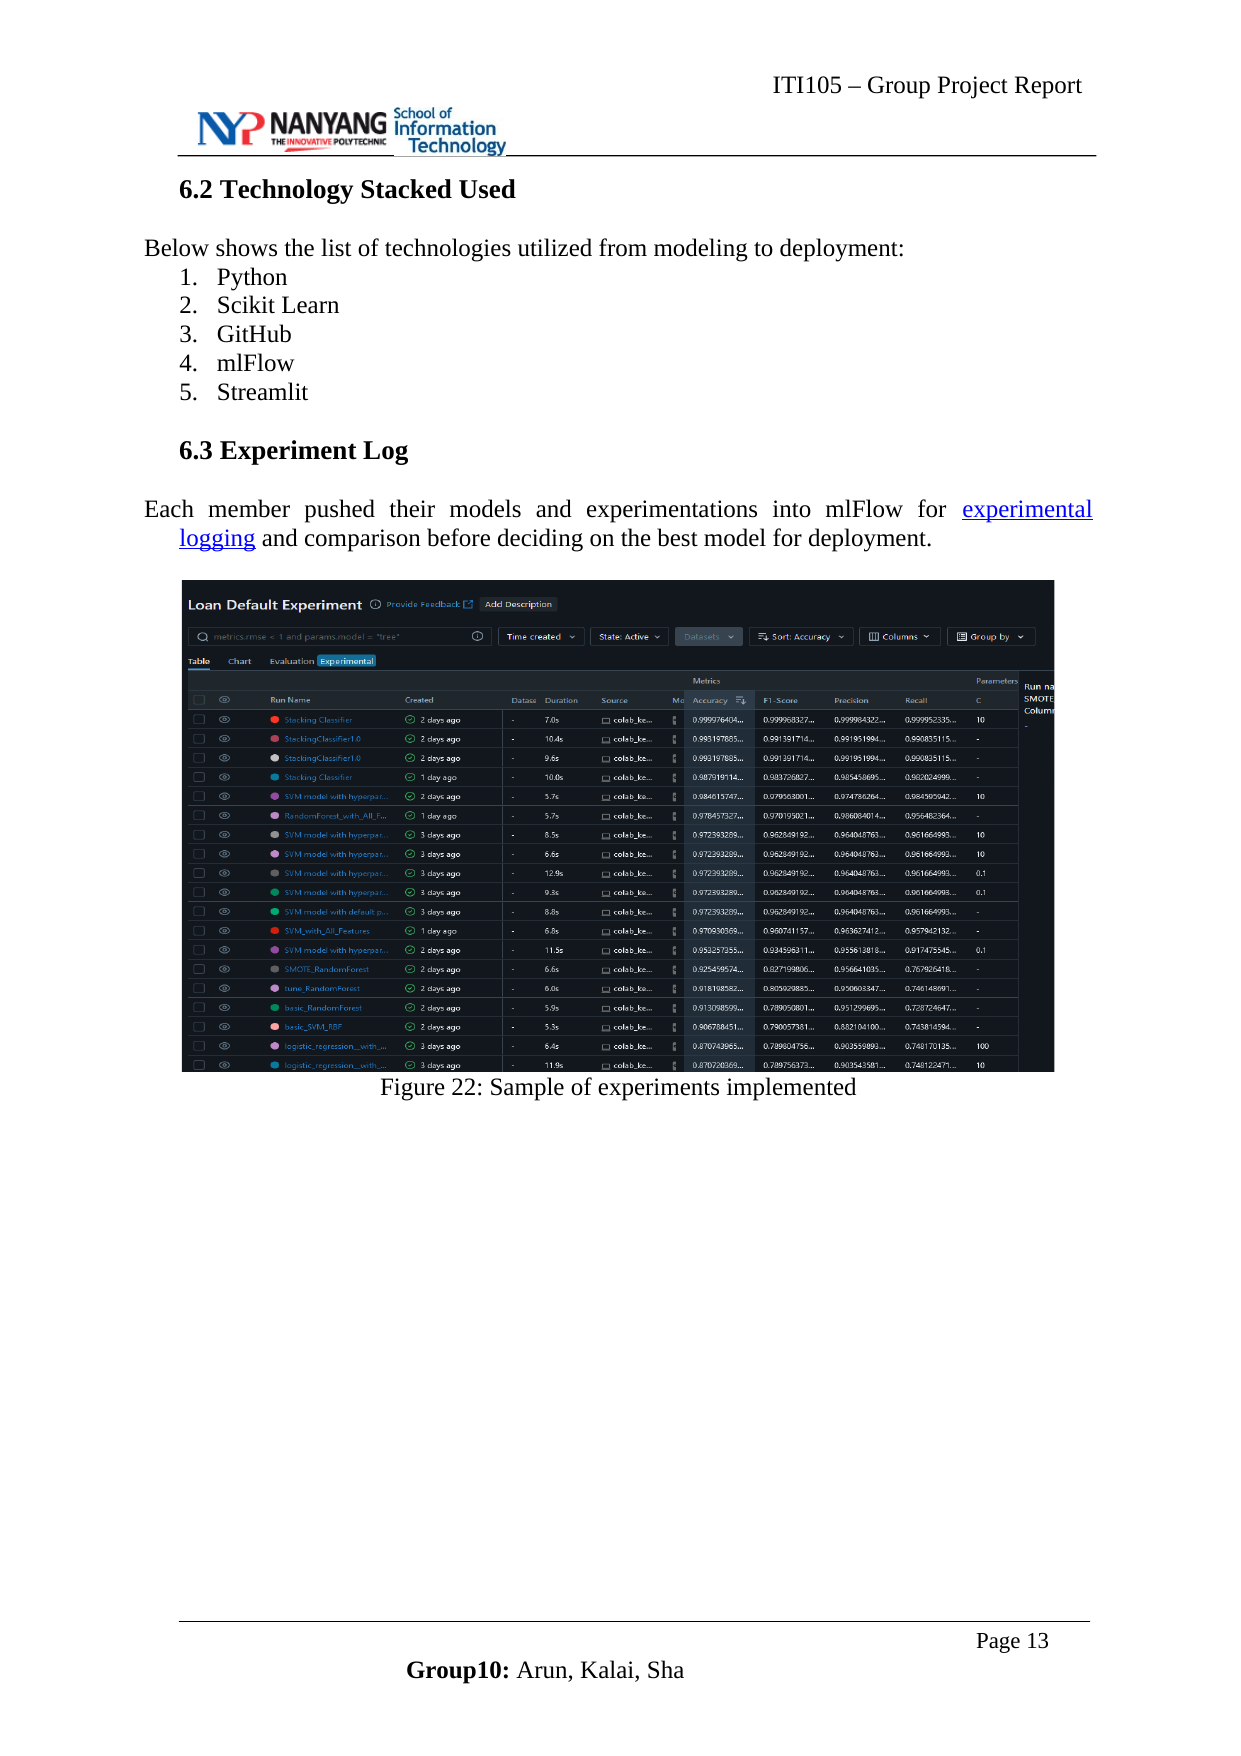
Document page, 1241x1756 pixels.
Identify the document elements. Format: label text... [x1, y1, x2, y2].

text Figure 22: Sample of experiments implemented [144, 1072, 1092, 1101]
text Each member pushed their models and experimentations into mlFlow for experimental logging and comparison before deciding on the best model for deployment. [144, 494, 1092, 551]
text Below shows the list of technologies utilized from modeling to deployment: [144, 233, 1092, 262]
picture [181, 580, 1055, 1072]
list Python [179, 262, 1092, 290]
subtitle 6.2 Technology Stacked Used [179, 173, 1215, 204]
picture [394, 107, 506, 156]
list mlFlow [179, 348, 1092, 377]
subtitle 6.3 Experiment Log [179, 434, 1215, 465]
picture [197, 112, 387, 152]
list GitHub [179, 319, 1092, 348]
list Streamlit [179, 377, 1092, 405]
list Scikit Learn [179, 290, 1092, 319]
